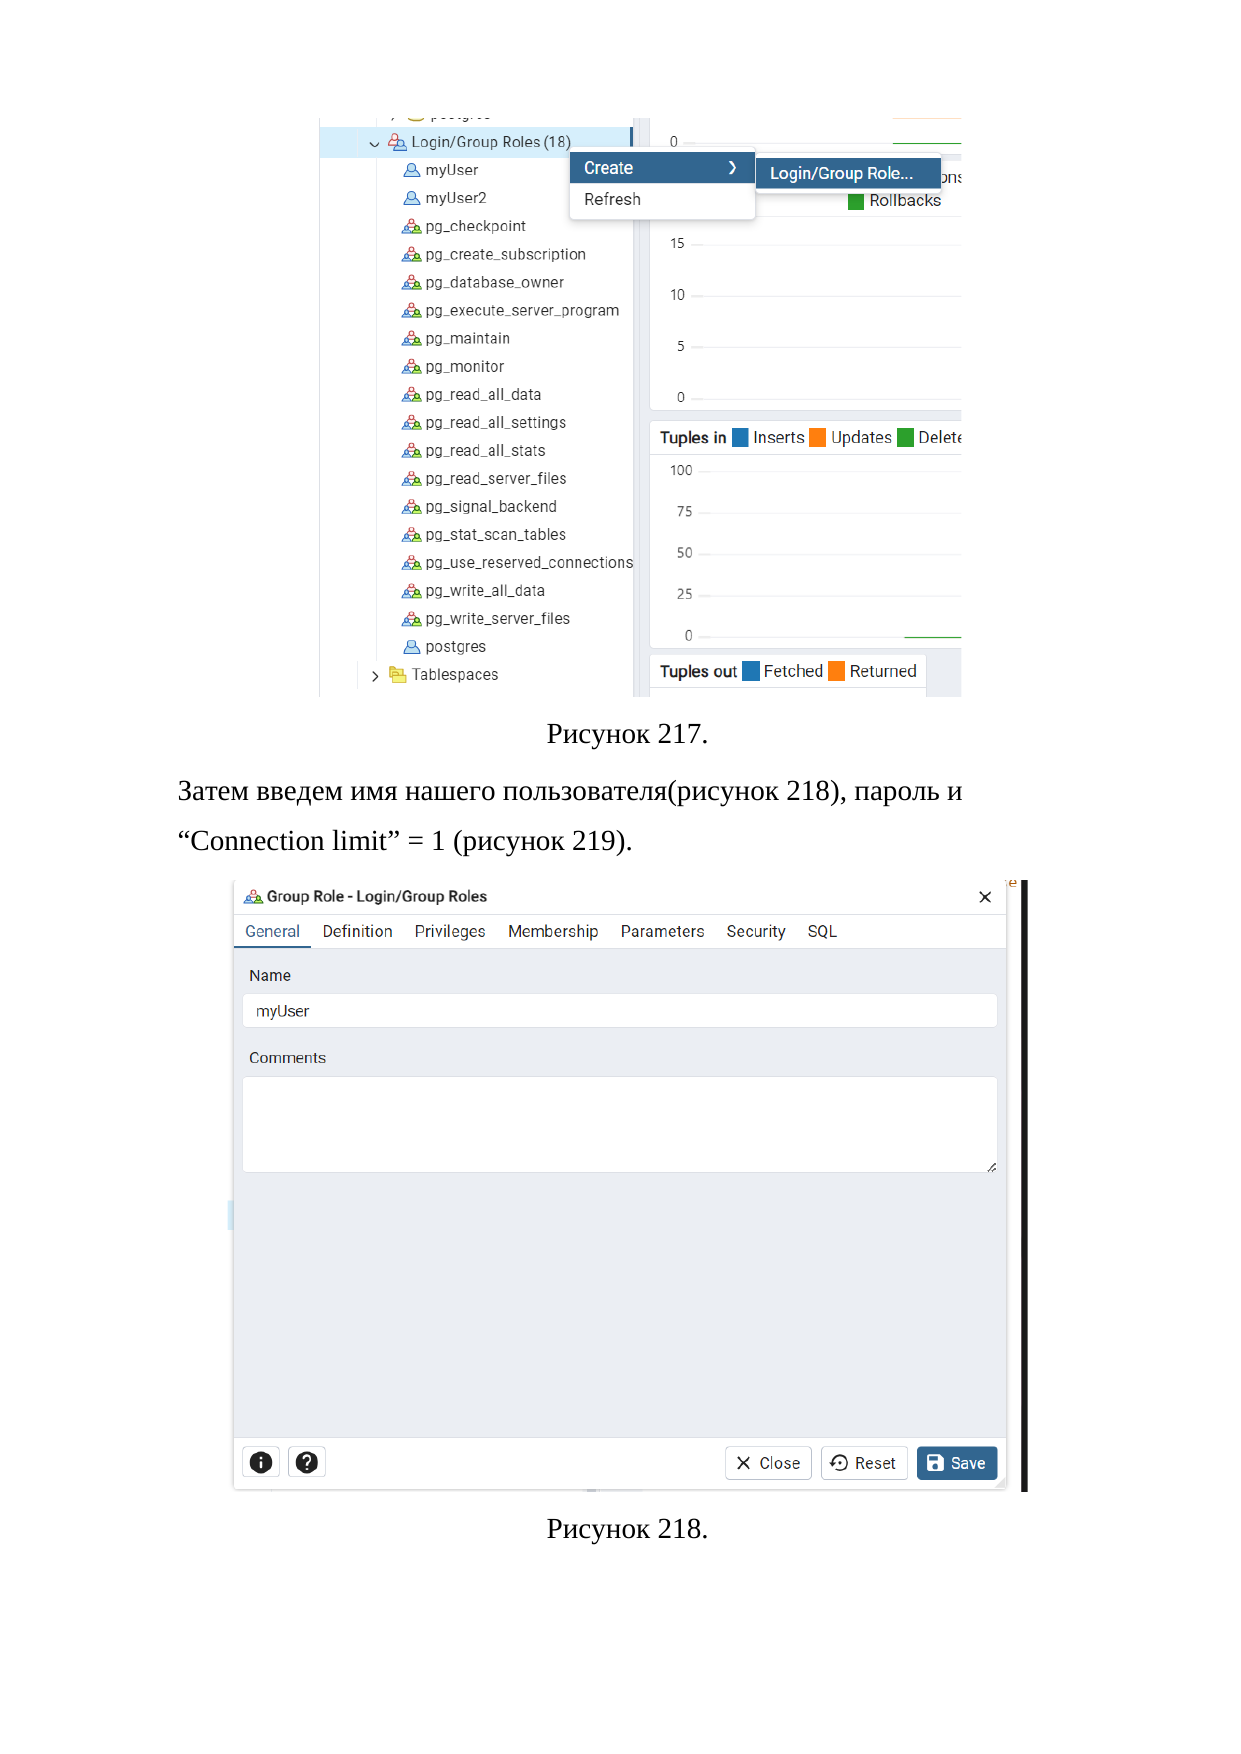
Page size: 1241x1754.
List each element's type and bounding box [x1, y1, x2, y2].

picture [227, 880, 1028, 1492]
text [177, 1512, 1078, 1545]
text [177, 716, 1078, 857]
picture [293, 118, 962, 697]
